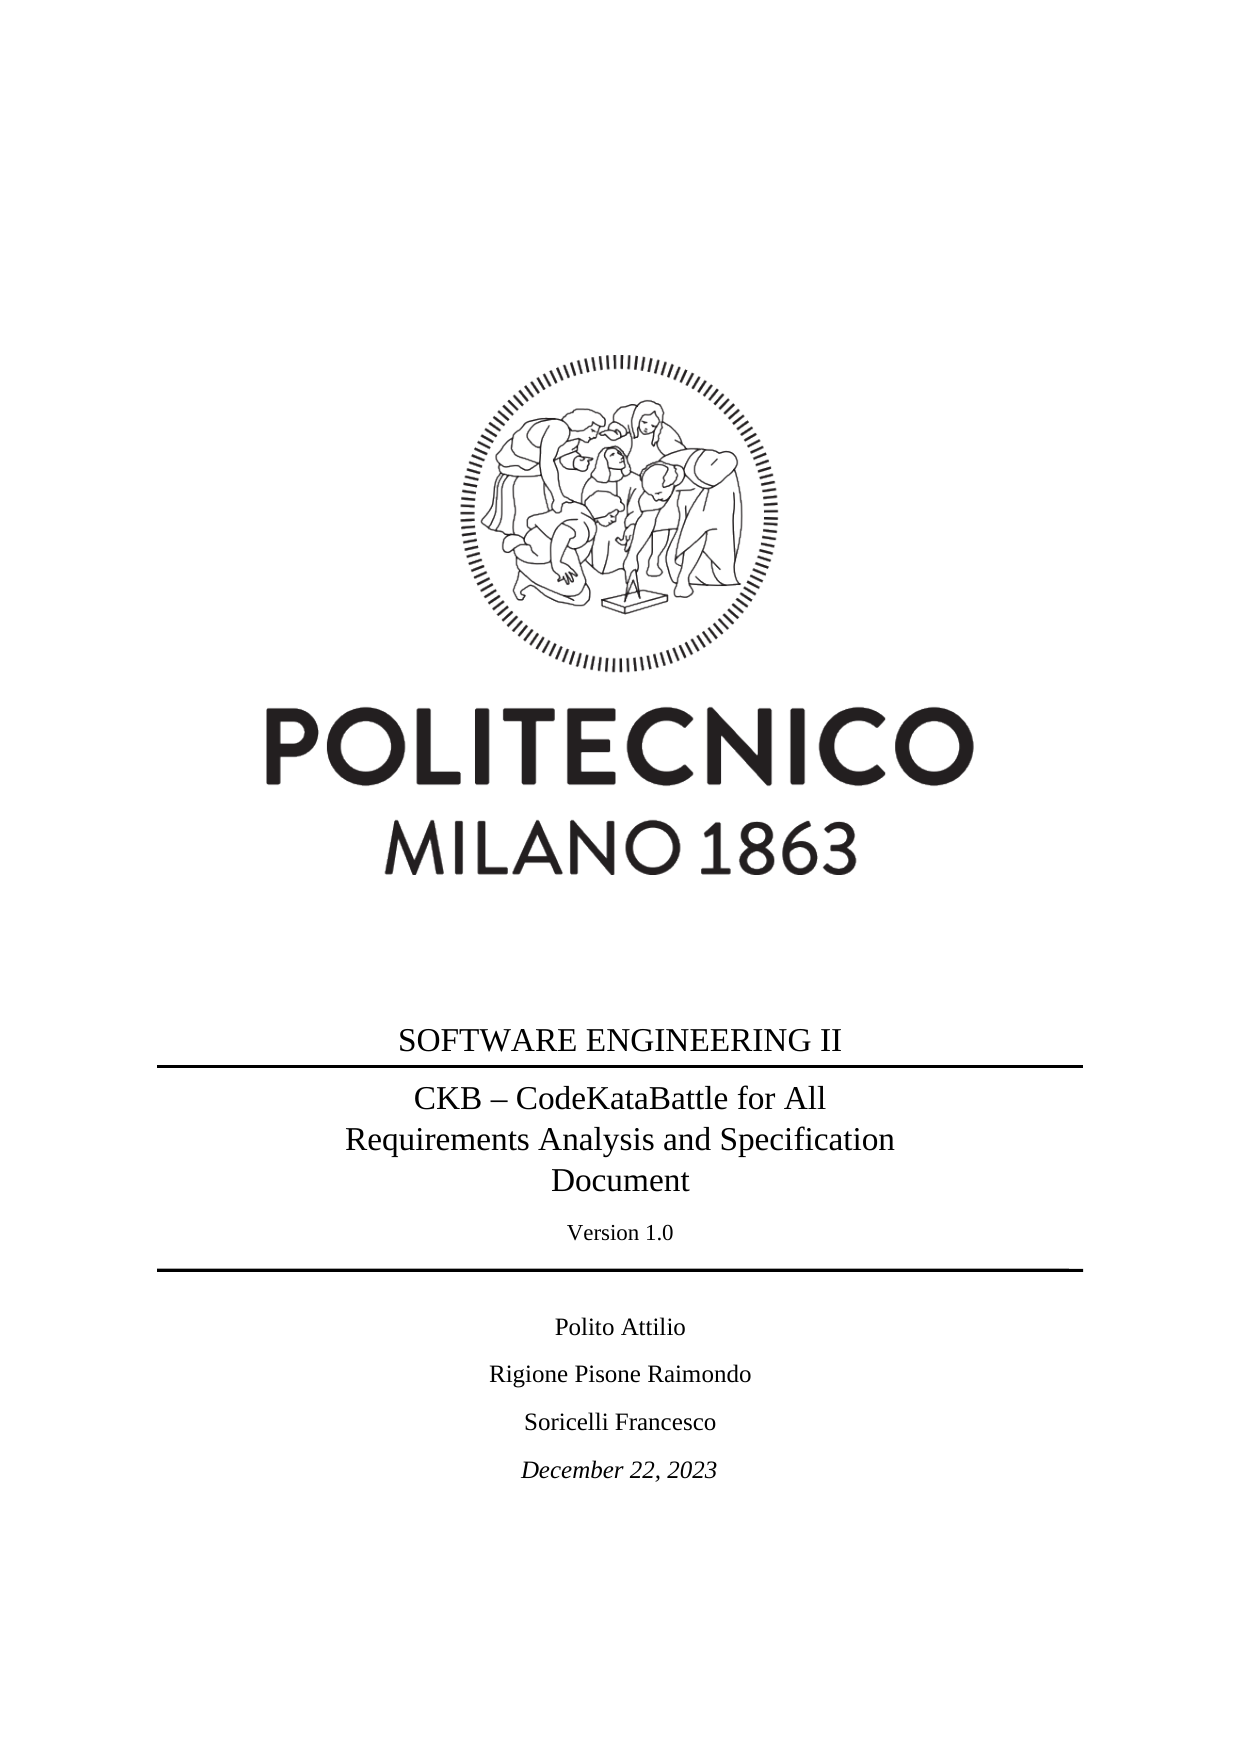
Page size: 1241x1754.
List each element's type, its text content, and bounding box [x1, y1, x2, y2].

text CKB – CodeKataBattle for All [118, 1078, 1122, 1116]
text Soricelli Francesco [118, 1407, 1122, 1436]
text Rigione Pisone Raimondo [118, 1359, 1122, 1388]
text SOFTWARE ENGINEERING II [118, 1020, 1122, 1058]
text Polito Attilio [118, 1312, 1122, 1340]
text Requirements Analysis and Specification [118, 1119, 1122, 1158]
text December 22, 2023 [118, 1455, 1122, 1483]
text Document [118, 1161, 1122, 1199]
text Version 1.0 [118, 1219, 1122, 1245]
picture [266, 355, 974, 875]
